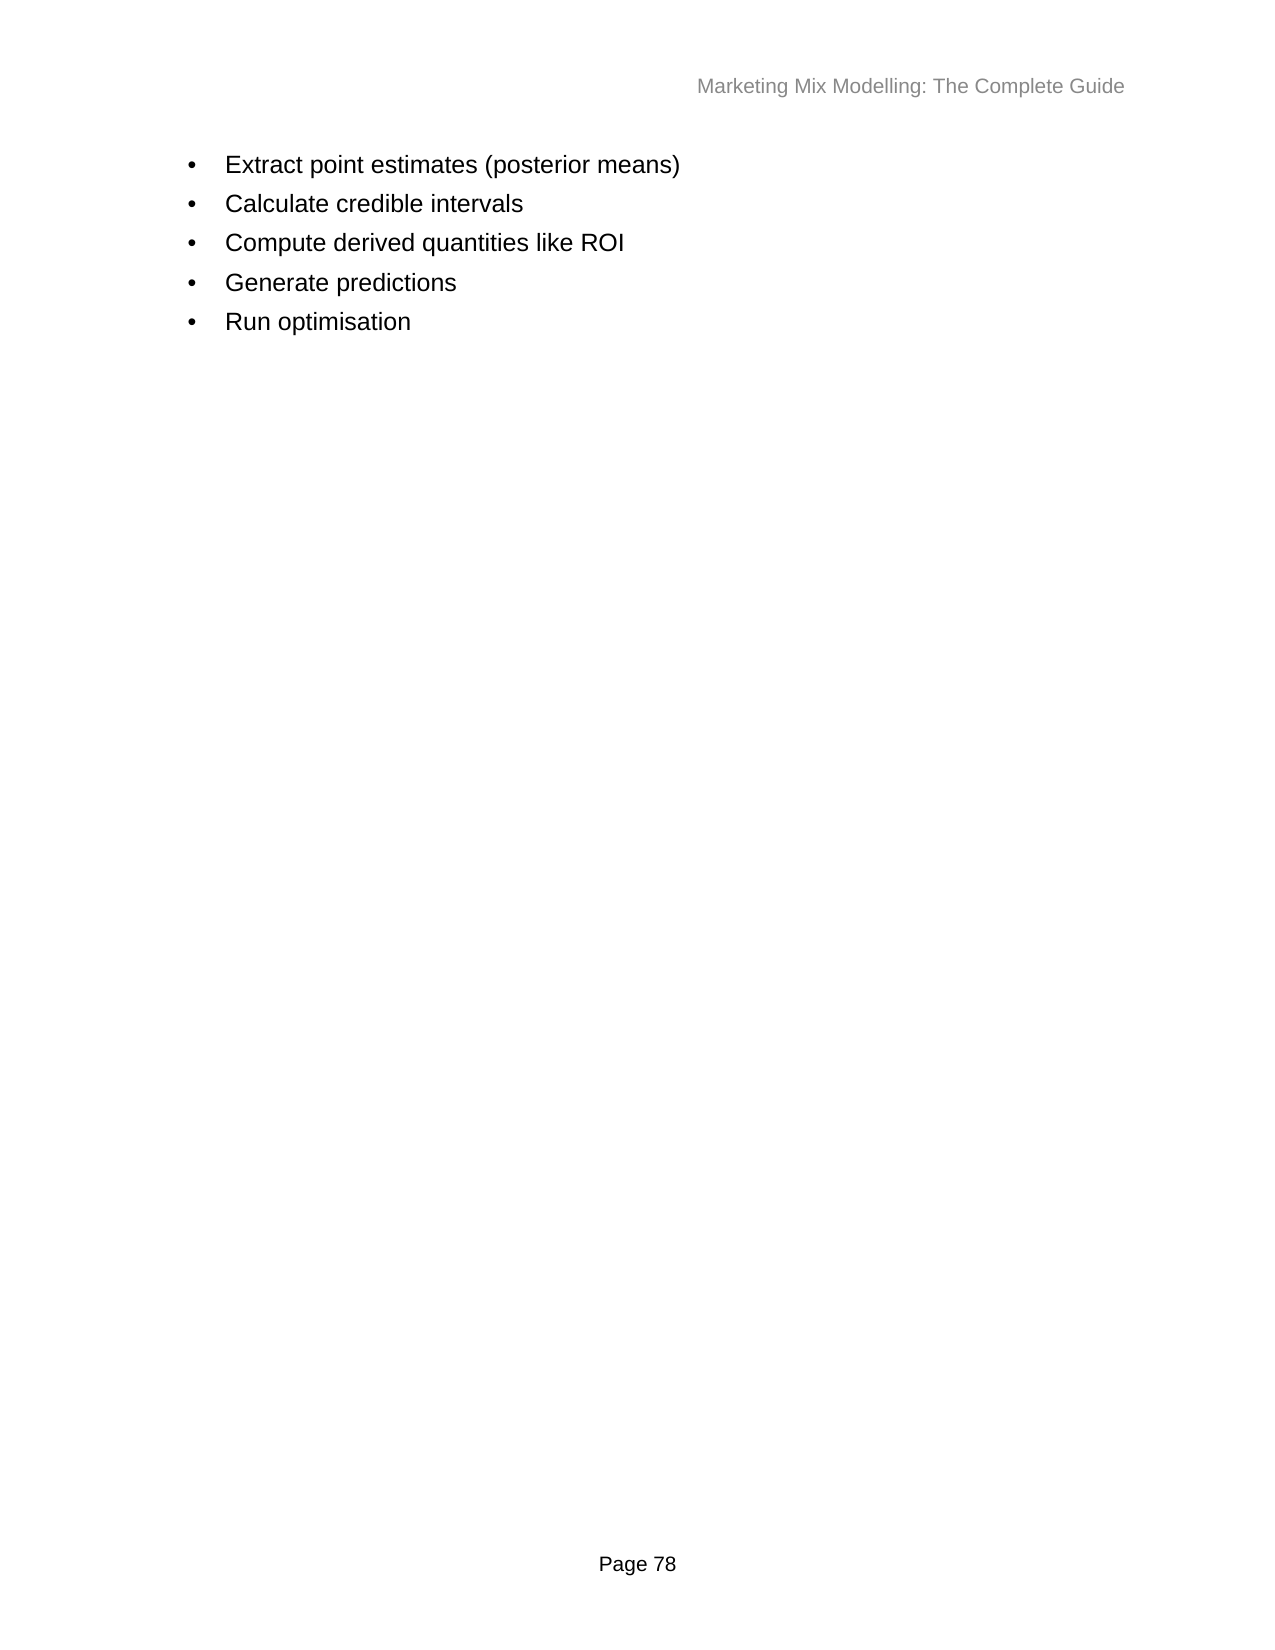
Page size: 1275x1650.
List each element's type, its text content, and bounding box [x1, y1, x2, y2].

list Extract point estimates (posterior means) [187, 150, 1125, 179]
list Compute derived quantities like ROI [187, 228, 1125, 257]
list Calculate credible intervals [187, 189, 1125, 218]
list Run optimisation [187, 307, 1125, 335]
list Generate predictions [187, 267, 1125, 296]
